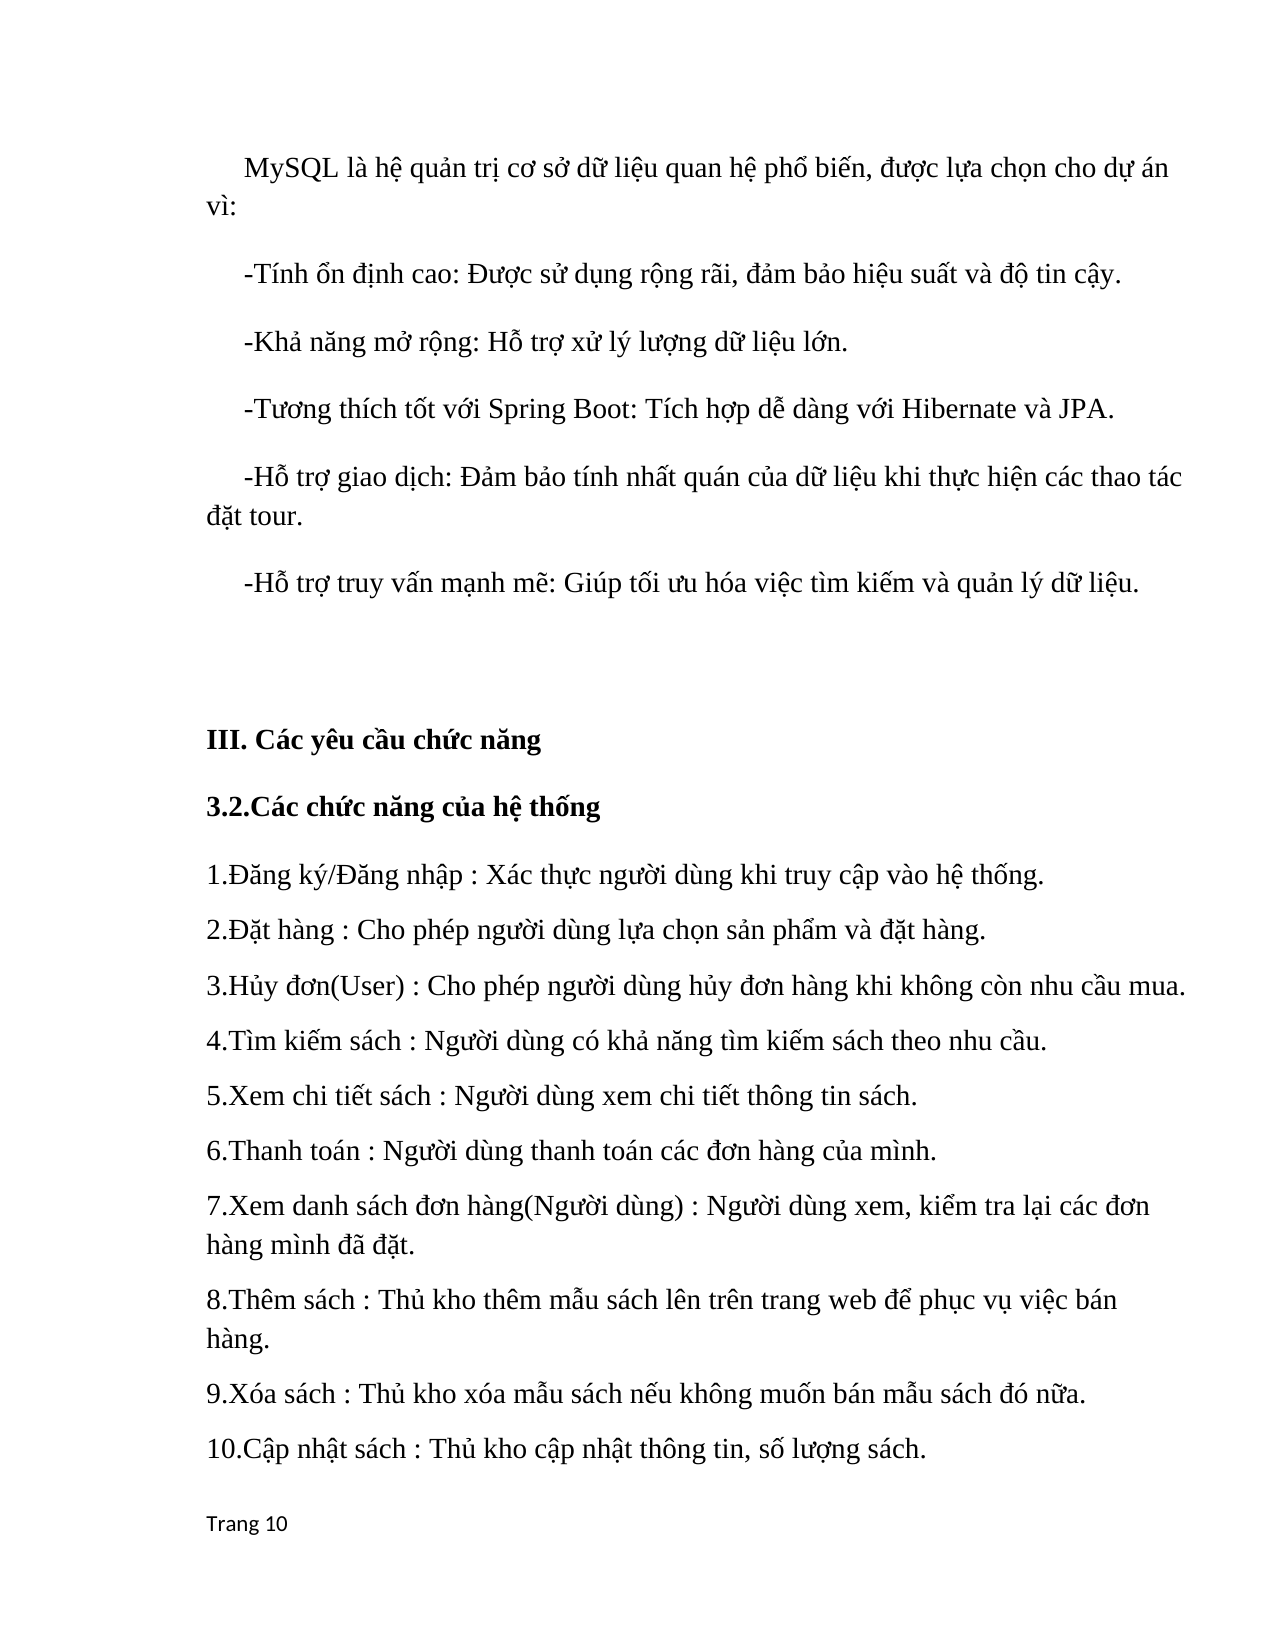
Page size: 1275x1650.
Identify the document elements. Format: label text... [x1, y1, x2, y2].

text 9.Xóa sách : Thủ kho xóa mẫu sách nếu không muốn bán mẫu sách đó nữa. [206, 1376, 1187, 1409]
text -Khả năng mở rộng: Hỗ trợ xử lý lượng dữ liệu lớn. [206, 324, 1187, 357]
text 5.Xem chi tiết sách : Người dùng xem chi tiết thông tin sách. [206, 1078, 1187, 1112]
text 8.Thêm sách : Thủ kho thêm mẫu sách lên trên trang web để phục vụ việc bán hàng. [206, 1282, 1187, 1354]
text -Hỗ trợ truy vấn mạnh mẽ: Giúp tối ưu hóa việc tìm kiếm và quản lý dữ liệu. [206, 566, 1187, 599]
subtitle III. Các yêu cầu chức năng [206, 722, 1187, 755]
text 7.Xem danh sách đơn hàng(Người dùng) : Người dùng xem, kiểm tra lại các đơn hàng mình đã đặt. [206, 1188, 1187, 1261]
text 2.Đặt hàng : Cho phép người dùng lựa chọn sản phẩm và đặt hàng. [206, 912, 1187, 946]
text -Tương thích tốt với Spring Boot: Tích hợp dễ dàng với Hibernate và JPA. [206, 392, 1187, 425]
text 3.Hủy đơn(User) : Cho phép người dùng hủy đơn hàng khi không còn nhu cầu mua. [206, 968, 1187, 1001]
text 4.Tìm kiếm sách : Người dùng có khả năng tìm kiếm sách theo nhu cầu. [206, 1023, 1187, 1056]
text 10.Cập nhật sách : Thủ kho cập nhật thông tin, số lượng sách. [206, 1431, 1187, 1465]
subtitle 3.2.Các chức năng của hệ thống [206, 789, 1187, 823]
text MySQL là hệ quản trị cơ sở dữ liệu quan hệ phổ biến, được lựa chọn cho dự án vì: [206, 150, 1187, 222]
text 1.Đăng ký/Đăng nhập : Xác thực người dùng khi truy cập vào hệ thống. [206, 857, 1187, 891]
text 6.Thanh toán : Người dùng thanh toán các đơn hàng của mình. [206, 1133, 1187, 1167]
text -Hỗ trợ giao dịch: Đảm bảo tính nhất quán của dữ liệu khi thực hiện các thao tác đặt tour. [206, 459, 1187, 531]
text -Tính ổn định cao: Được sử dụng rộng rãi, đảm bảo hiệu suất và độ tin cậy. [206, 256, 1187, 290]
